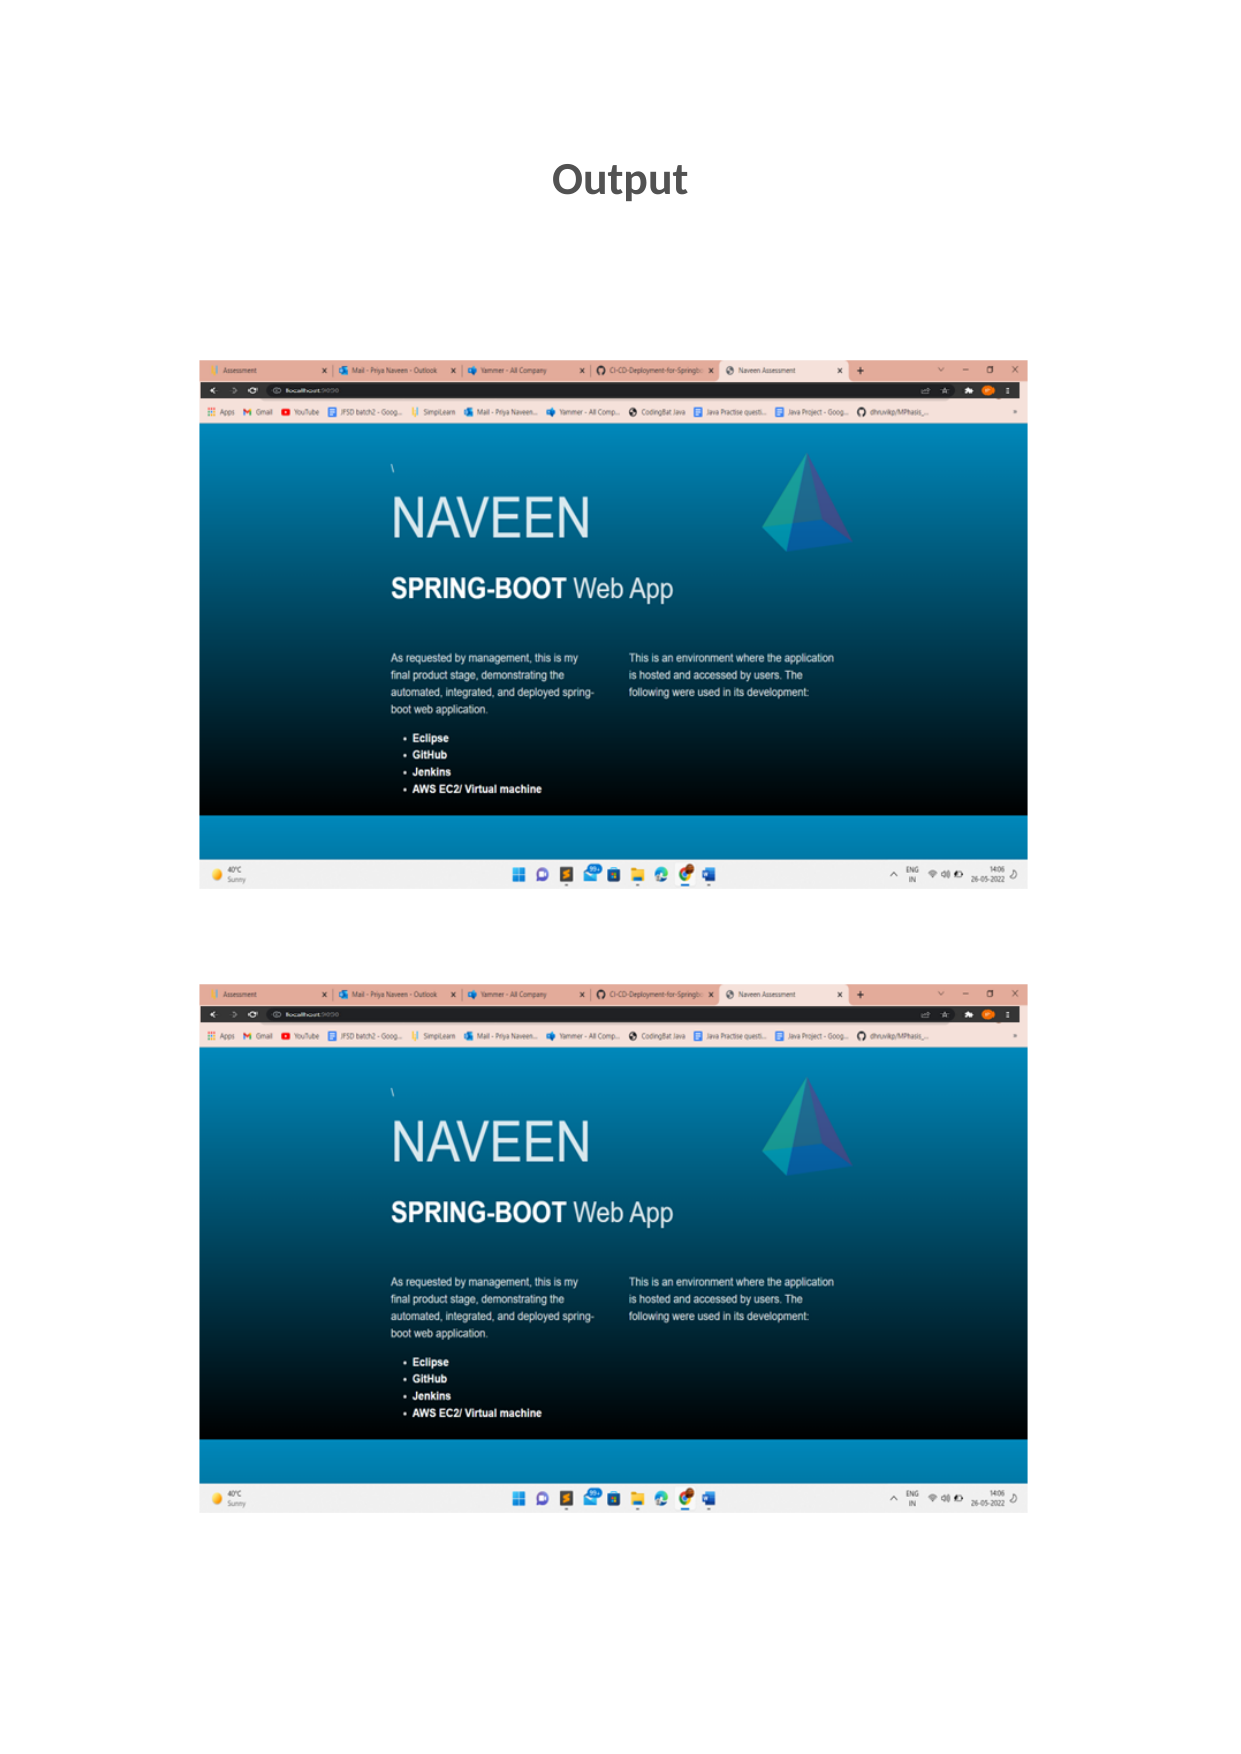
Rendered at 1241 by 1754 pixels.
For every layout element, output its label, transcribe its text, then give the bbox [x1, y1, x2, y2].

picture [150, 328, 1090, 934]
text Output [150, 150, 1090, 206]
picture [150, 952, 1090, 1558]
